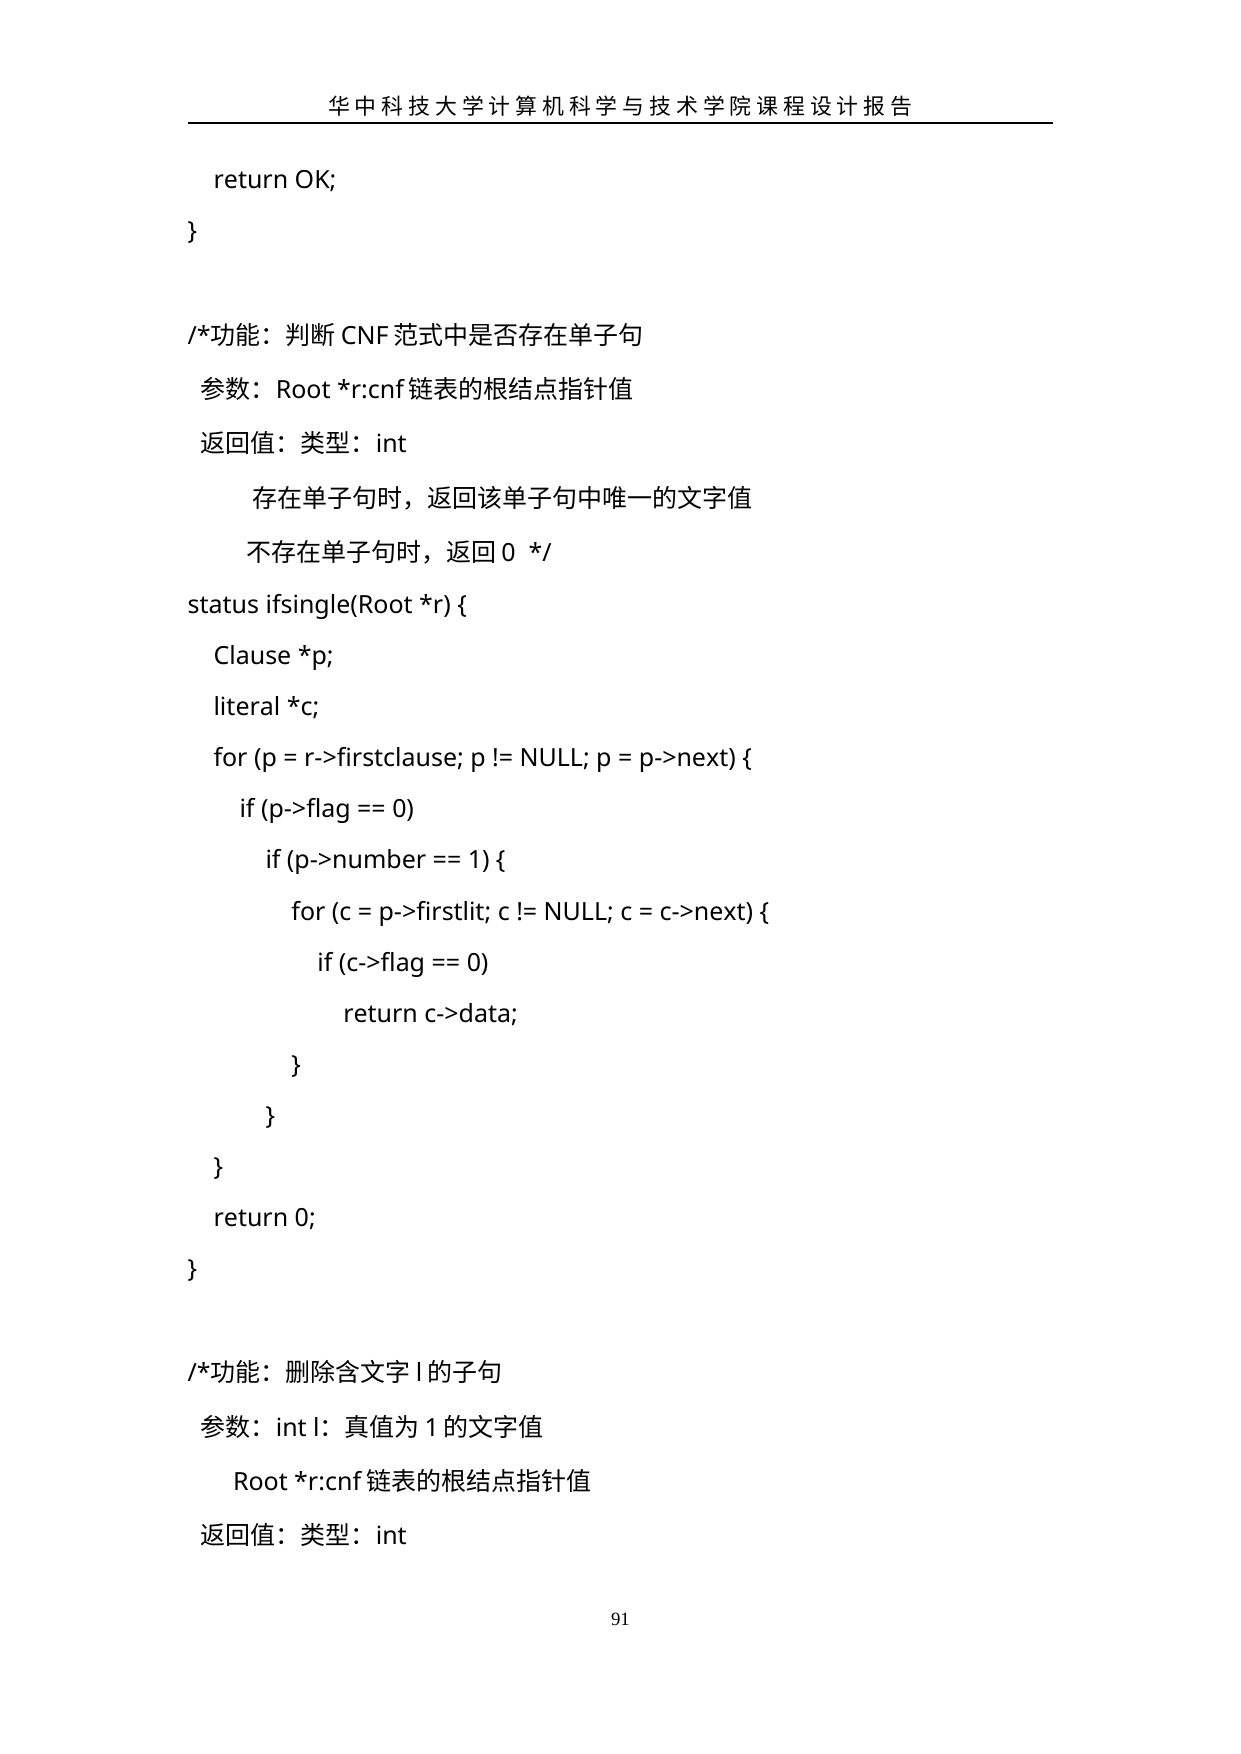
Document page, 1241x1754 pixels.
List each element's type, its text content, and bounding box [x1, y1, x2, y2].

text 返回值：类型：int [187, 1516, 1053, 1552]
text /*功能：删除含文字l的子句 [187, 1353, 1053, 1389]
text return c->data; [187, 995, 1053, 1029]
text return OK; [187, 162, 1053, 196]
text } [187, 213, 1053, 247]
text literal *c; [187, 689, 1053, 723]
text if (p->flag == 0) [187, 791, 1053, 825]
text Clause *p; [187, 638, 1053, 672]
text } [187, 1251, 1053, 1284]
text 返回值：类型：int [187, 424, 1053, 460]
text } [187, 1097, 1053, 1131]
text } [187, 1046, 1053, 1080]
text Root *r:cnf链表的根结点指针值 [187, 1461, 1053, 1498]
text if (c->flag == 0) [187, 944, 1053, 978]
text 参数：int l：真值为1的文字值 [187, 1407, 1053, 1443]
text } [187, 1148, 1053, 1182]
text /*功能：判断CNF范式中是否存在单子句 [187, 315, 1053, 351]
text for (c = p->firstlit; c != NULL; c = c->next) { [187, 893, 1053, 927]
text status ifsingle(Root *r) { [187, 587, 1053, 621]
text 存在单子句时，返回该单子句中唯一的文字值 [187, 478, 1053, 514]
text return 0; [187, 1199, 1053, 1233]
text 不存在单子句时，返回0 */ [187, 533, 1053, 569]
text for (p = r->firstclause; p != NULL; p = p->next) { [187, 740, 1053, 774]
text if (p->number == 1) { [187, 842, 1053, 876]
text 参数：Root *r:cnf链表的根结点指针值 [187, 369, 1053, 406]
